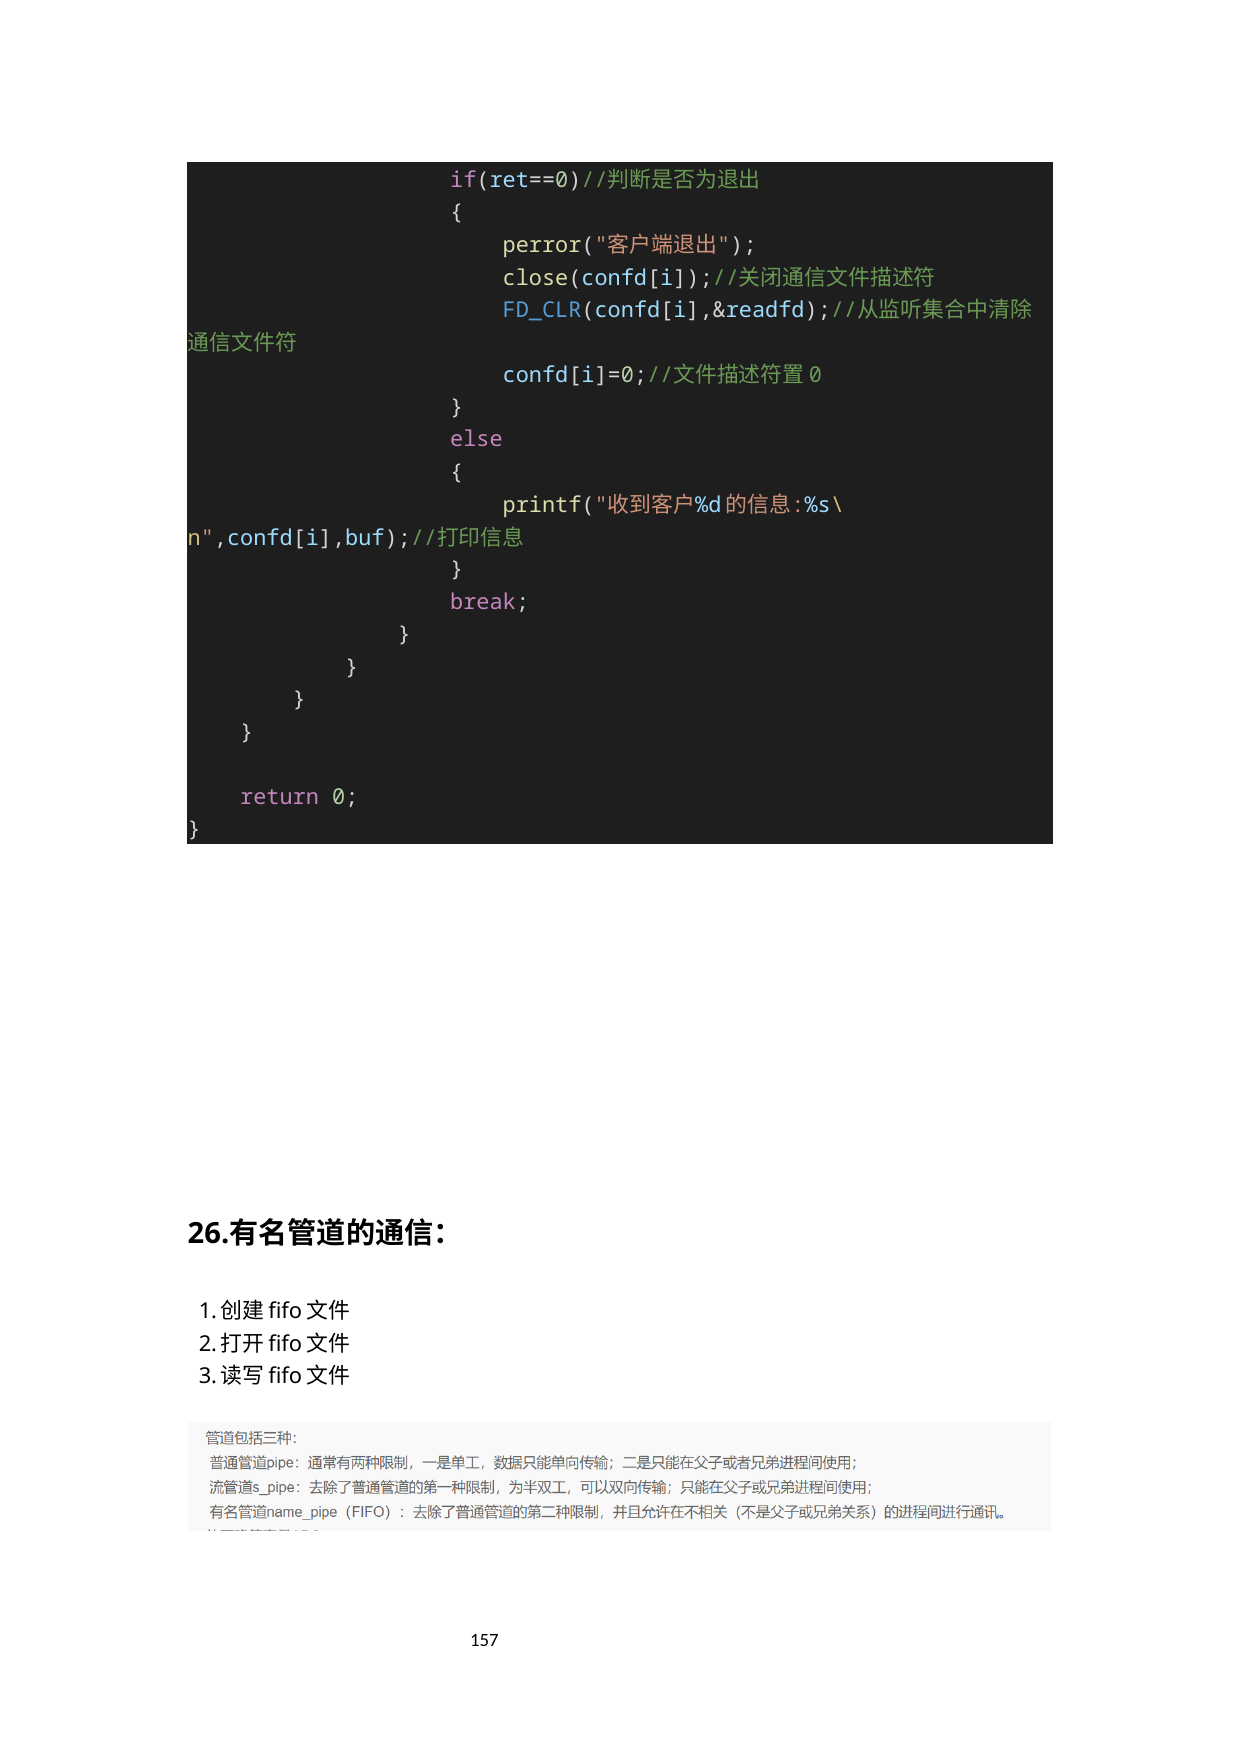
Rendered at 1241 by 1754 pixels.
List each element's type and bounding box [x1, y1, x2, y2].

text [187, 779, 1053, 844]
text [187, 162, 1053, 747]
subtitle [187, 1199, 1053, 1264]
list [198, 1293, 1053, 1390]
picture [187, 1422, 1052, 1531]
